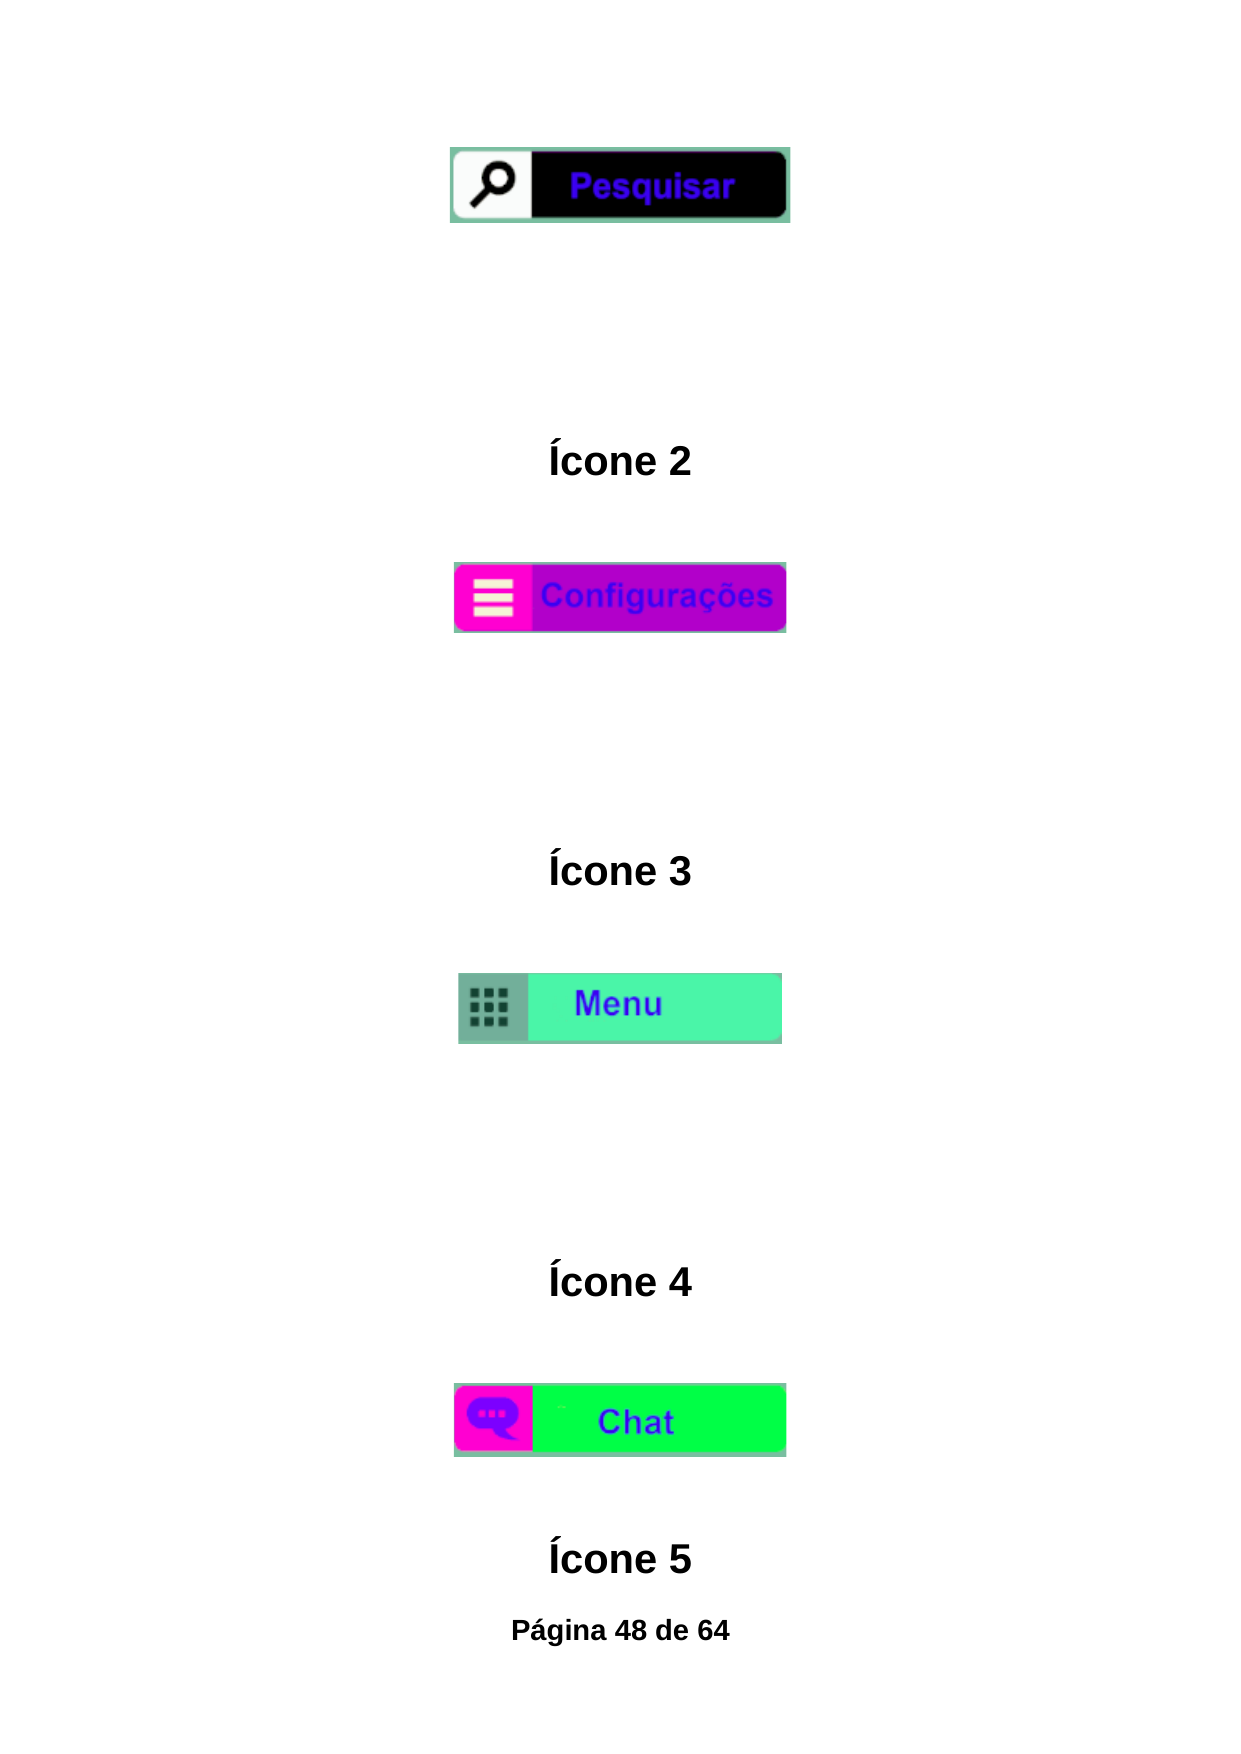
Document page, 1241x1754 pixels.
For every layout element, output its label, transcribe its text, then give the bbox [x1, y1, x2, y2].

text Ícone 2 [177, 436, 1063, 484]
text Ícone 5 [177, 1534, 1063, 1582]
picture [453, 1383, 787, 1457]
picture [453, 562, 787, 633]
text Ícone 4 [177, 1257, 1063, 1305]
picture [449, 147, 791, 223]
text Ícone 3 [177, 847, 1063, 894]
picture [458, 973, 782, 1044]
